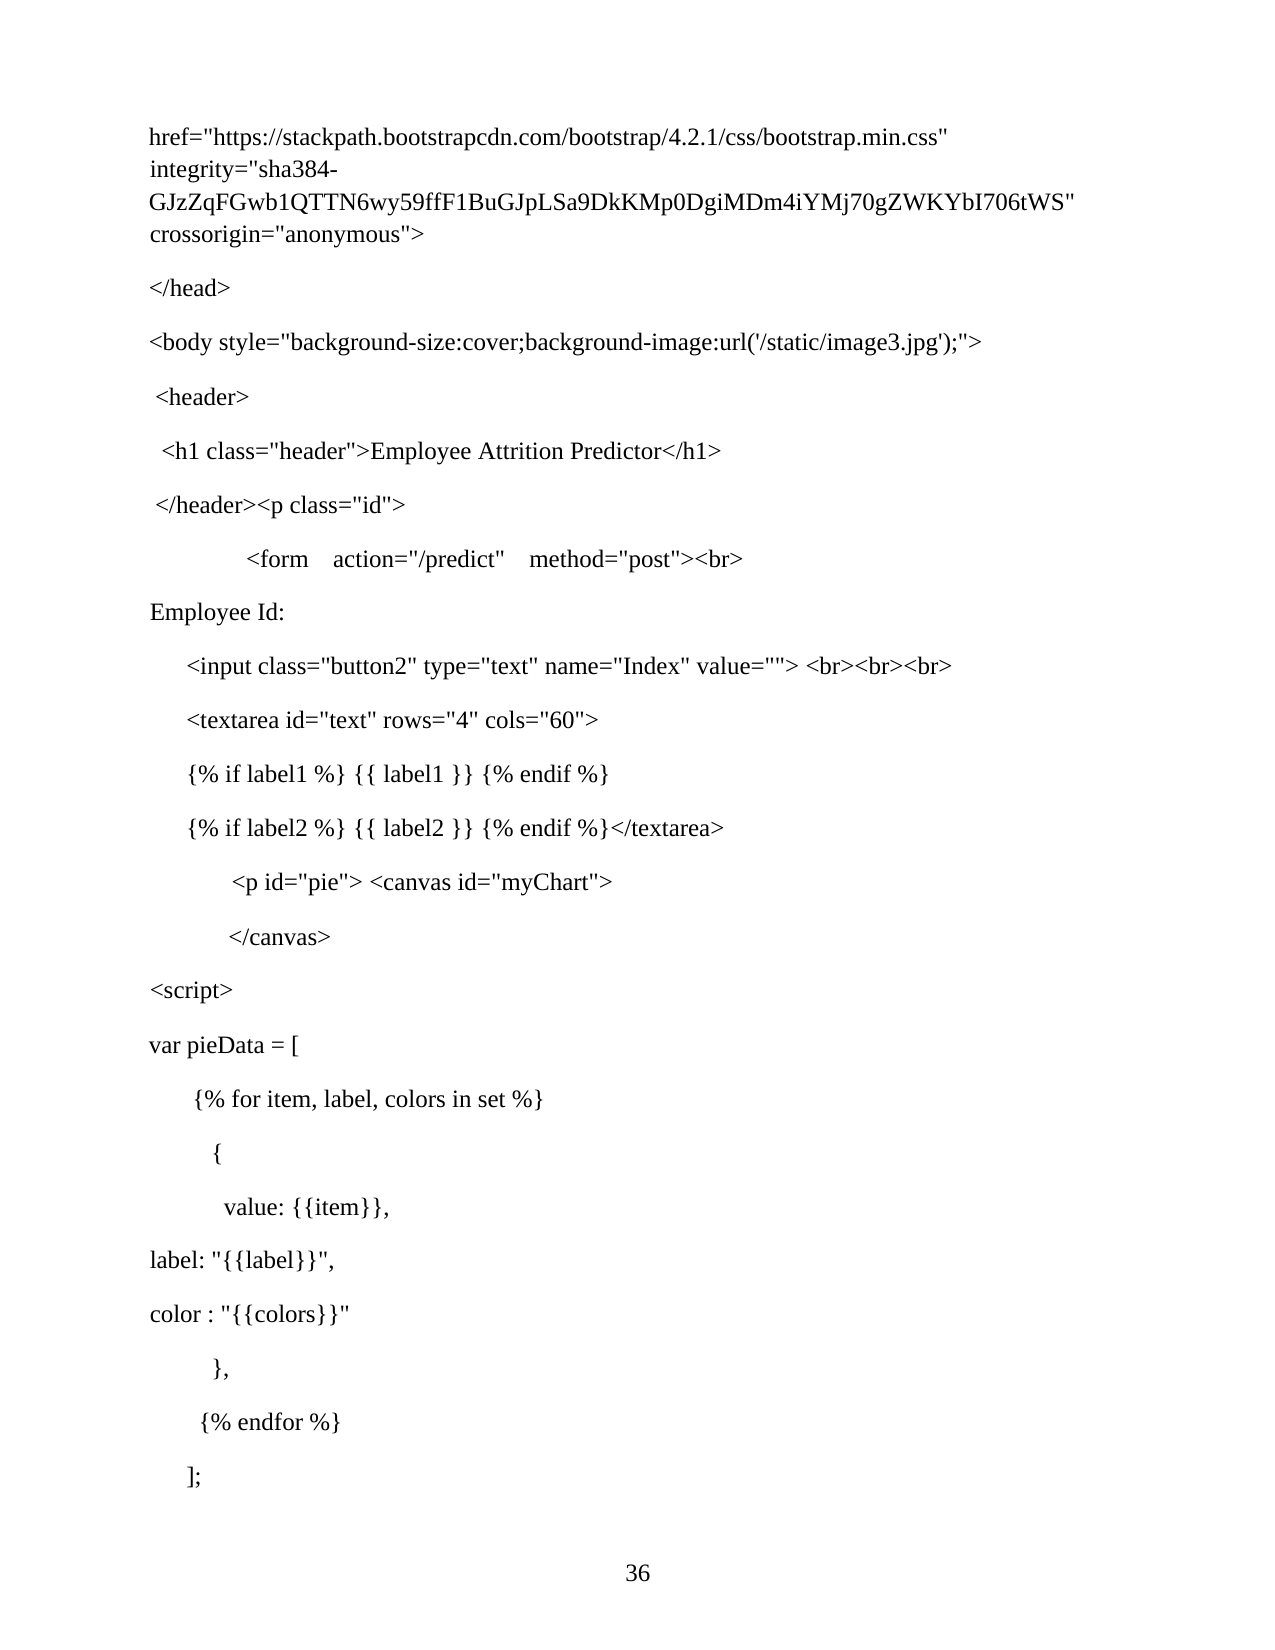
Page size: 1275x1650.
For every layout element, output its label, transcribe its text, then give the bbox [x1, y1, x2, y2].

text GJzZqFGwb1QTTN6wy59ffF1BuGJpLSa9DkKMp0DgiMDm4iYMj70gZWKYbI706tWS" crossorigin="anonymous"> [148, 187, 1126, 248]
text ]; [148, 1461, 1126, 1490]
text </canvas> <script> [148, 922, 431, 1004]
text <form action="/predict" method="post"><br> Employee Id: [148, 544, 744, 626]
text href="https://stackpath.bootstrapcdn.com/bootstrap/4.2.1/css/bootstrap.min.css" integrity="sha384- [148, 122, 1126, 183]
text var pieData = [ [148, 1030, 1126, 1058]
text }, [148, 1353, 1126, 1382]
text {% if label2 %} {{ label2 }} {% endif %}</textarea> [148, 813, 1126, 842]
text <textarea id="text" rows="4" cols="60"> [148, 705, 1126, 734]
text <body style="background-size:cover;background-image:url('/static/image3.jpg');"> [148, 327, 1126, 356]
text </head> [148, 273, 1126, 302]
text value: {{item}}, label: "{{label}}", color : "{{colors}}" [148, 1192, 453, 1328]
text {% for item, label, colors in set %} [148, 1084, 1126, 1113]
text </header><p class="id"> [148, 490, 1126, 519]
text { [148, 1138, 1126, 1167]
text <input class="button2" type="text" name="Index" value=""> <br><br><br> [148, 651, 1126, 679]
text {% endfor %} [148, 1407, 1126, 1436]
text {% if label1 %} {{ label1 }} {% endif %} [148, 759, 1126, 788]
text <header> [148, 382, 1126, 410]
text <p id="pie"> <canvas id="myChart"> [66, 867, 1247, 896]
text <h1 class="header">Employee Attrition Predictor</h1> [148, 436, 1126, 464]
